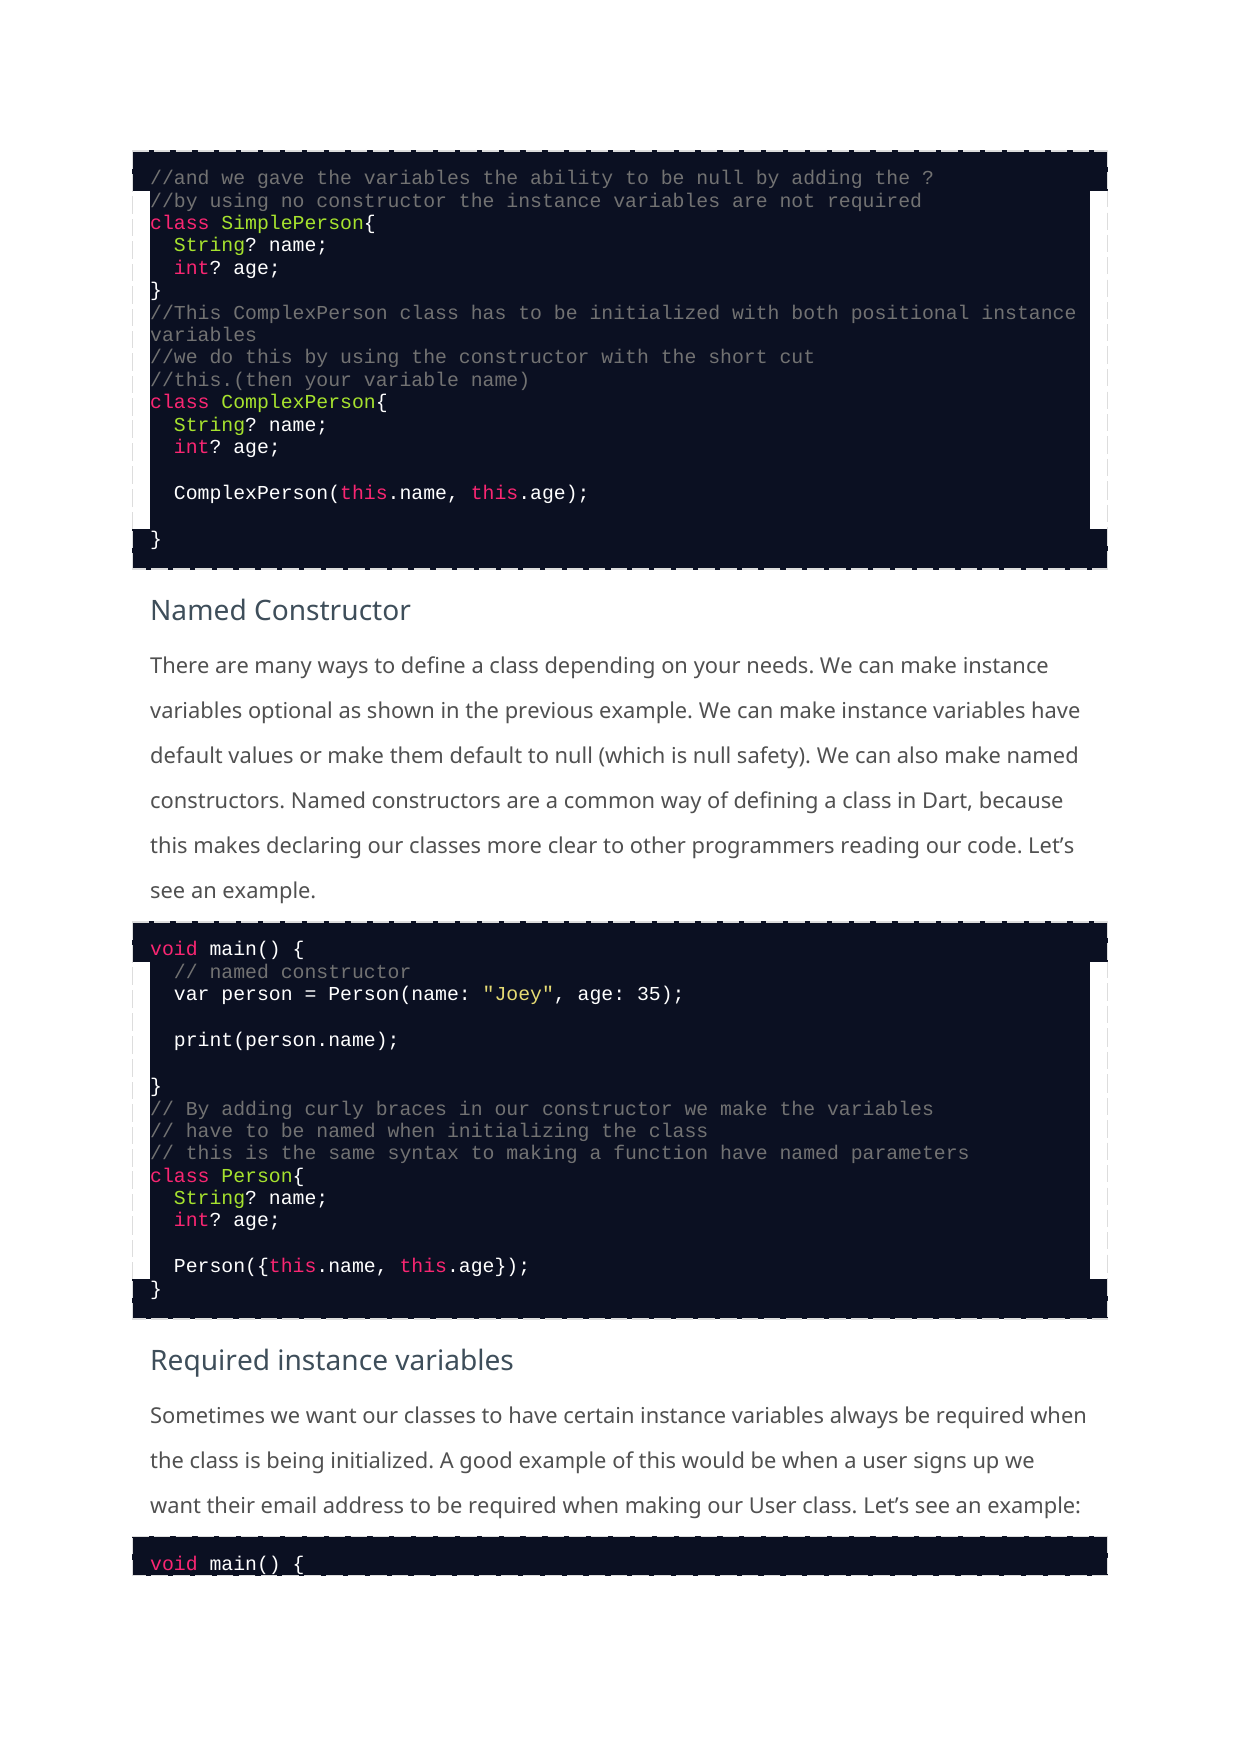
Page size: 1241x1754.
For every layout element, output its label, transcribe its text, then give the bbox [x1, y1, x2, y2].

text ComplexPerson(this.name, this.age); [150, 483, 1090, 505]
text var person = Person(name: "Joey", age: 35); [150, 984, 1090, 1006]
text //and we gave the variables the ability to be null by adding the ? [132, 150, 1108, 191]
text String? name; [150, 1188, 1090, 1210]
text Sometimes we want our classes to have certain instance variables always be required when the class is being initialized. A good example of this would be when a user signs up we want their email address to be required when making our User class. Let’s see an example: [150, 1385, 1090, 1520]
text // this is the same syntax to making a function have named parameters [150, 1143, 1090, 1166]
text int? age; [150, 258, 1090, 280]
text // By adding curly braces in our constructor we make the variables [150, 1098, 1090, 1121]
text void main() { [132, 1536, 1108, 1576]
text // have to be named when initializing the class [150, 1121, 1090, 1143]
text } [132, 511, 1108, 570]
text //we do this by using the constructor with the short cut [150, 347, 1090, 370]
text String? name; [150, 414, 1090, 437]
text String? name; [150, 235, 1090, 258]
text class SimplePerson{ [150, 213, 1090, 235]
text void main() { [132, 921, 1108, 962]
text int? age; [150, 1210, 1090, 1233]
text } [150, 1076, 1090, 1098]
text } [132, 1261, 1108, 1319]
text //by using no constructor the instance variables are not required [150, 191, 1090, 213]
text //This ComplexPerson class has to be initialized with both positional instance variables [150, 303, 1090, 347]
subtitle Required instance variables [150, 1319, 1090, 1379]
text There are many ways to define a class depending on your needs. We can make instance variables optional as shown in the previous example. We can make instance variables have default values or make them default to null (which is null safety). We can also make named constructors. Named constructors are a common way of defining a class in Dart, because this makes declaring our classes more clear to other programmers reading our code. Let’s see an example. [150, 635, 1090, 905]
text class ComplexPerson{ [150, 392, 1090, 414]
text // named constructor [150, 962, 1090, 984]
text int? age; [150, 437, 1090, 459]
text //this.(then your variable name) [150, 370, 1090, 392]
text class Person{ [150, 1166, 1090, 1188]
text print(person.name); [150, 1030, 1090, 1052]
text } [150, 280, 1090, 303]
subtitle Named Constructor [150, 570, 1090, 629]
